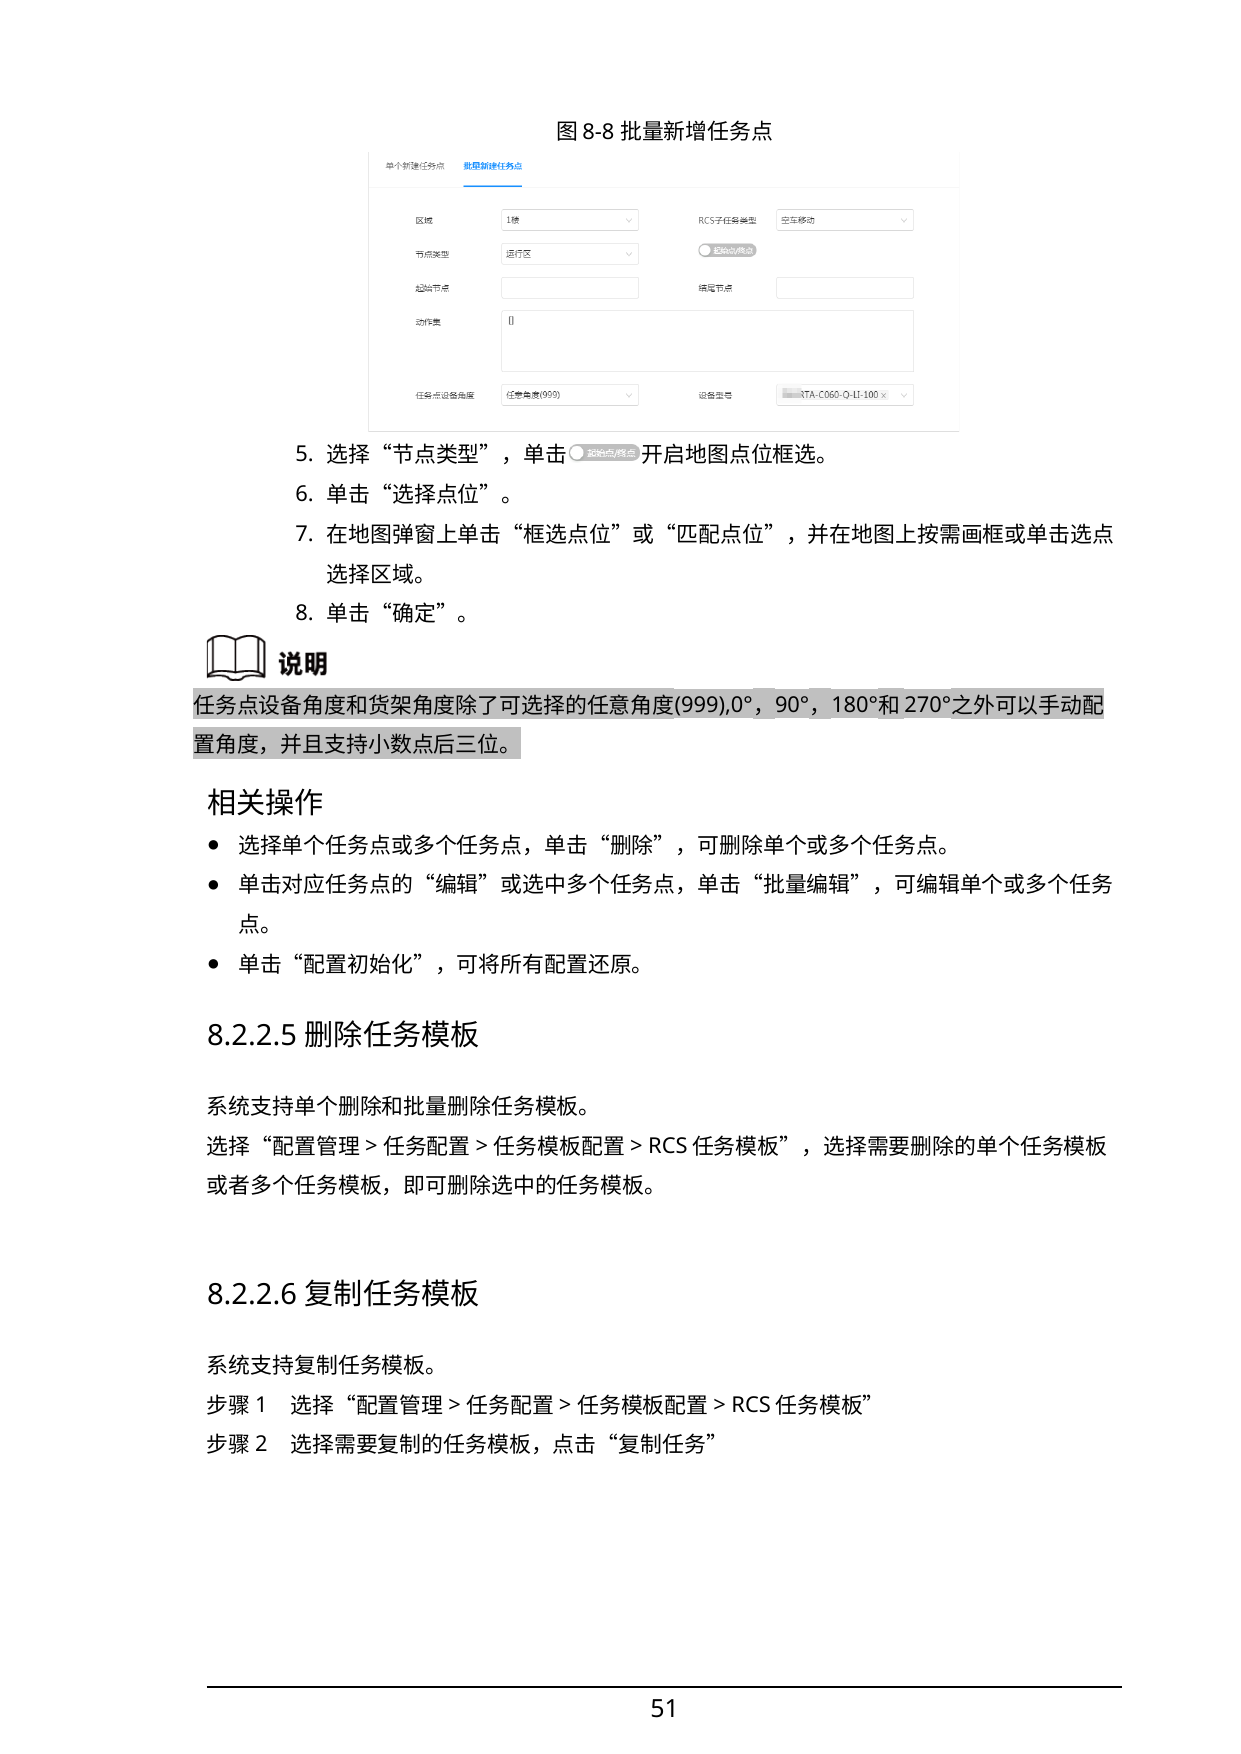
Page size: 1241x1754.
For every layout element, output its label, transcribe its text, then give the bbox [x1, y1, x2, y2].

text 图8-8 批量新增任务点 [207, 114, 1122, 146]
text 系统支持单个删除和批量删除任务模板。 [207, 1089, 1122, 1121]
text 系统支持复制任务模板。 [207, 1348, 1122, 1380]
text ● 单击“配置初始化”，可将所有配置还原。 [207, 947, 1122, 978]
text 7. 在地图弹窗上单击“框选点位”或“匹配点位”，并在地图上按需画框或单击选点选择区域。 [295, 517, 1122, 588]
text 6. 单击“选择点位”。 [295, 477, 1122, 509]
subtitle 8.2.2.5 删除任务模板 [207, 1011, 1122, 1054]
text ● 选择单个任务点或多个任务点，单击“删除”，可删除单个或多个任务点。 [207, 828, 1122, 859]
picture [368, 152, 960, 432]
text 相关操作 [207, 779, 1122, 822]
text 任务点设备角度和货架角度除了可选择的任意角度(999),0°，90°，180°和270°之外可以手动配置角度，并且支持小数点后三位。 [193, 688, 1122, 759]
text 选择“配置管理 > 任务配置 > 任务模板配置 > RCS任务模板”，选择需要删除的单个任务模板或者多个任务模板，即可删除选中的任务模板。 [207, 1129, 1122, 1200]
picture [206, 635, 327, 681]
text 5. 选择“节点类型”，单击开启地图点位框选。 [295, 437, 1122, 469]
text 步骤1 选择“配置管理 > 任务配置 > 任务模板配置 > RCS任务模板” [207, 1388, 1122, 1419]
picture [567, 440, 642, 463]
text 8. 单击“确定”。 [295, 596, 1122, 628]
subtitle 8.2.2.6 复制任务模板 [207, 1270, 1122, 1313]
text 步骤2 选择需要复制的任务模板，点击“复制任务” [207, 1427, 1122, 1459]
text ● 单击对应任务点的“编辑”或选中多个任务点，单击“批量编辑”，可编辑单个或多个任务点。 [207, 867, 1122, 939]
